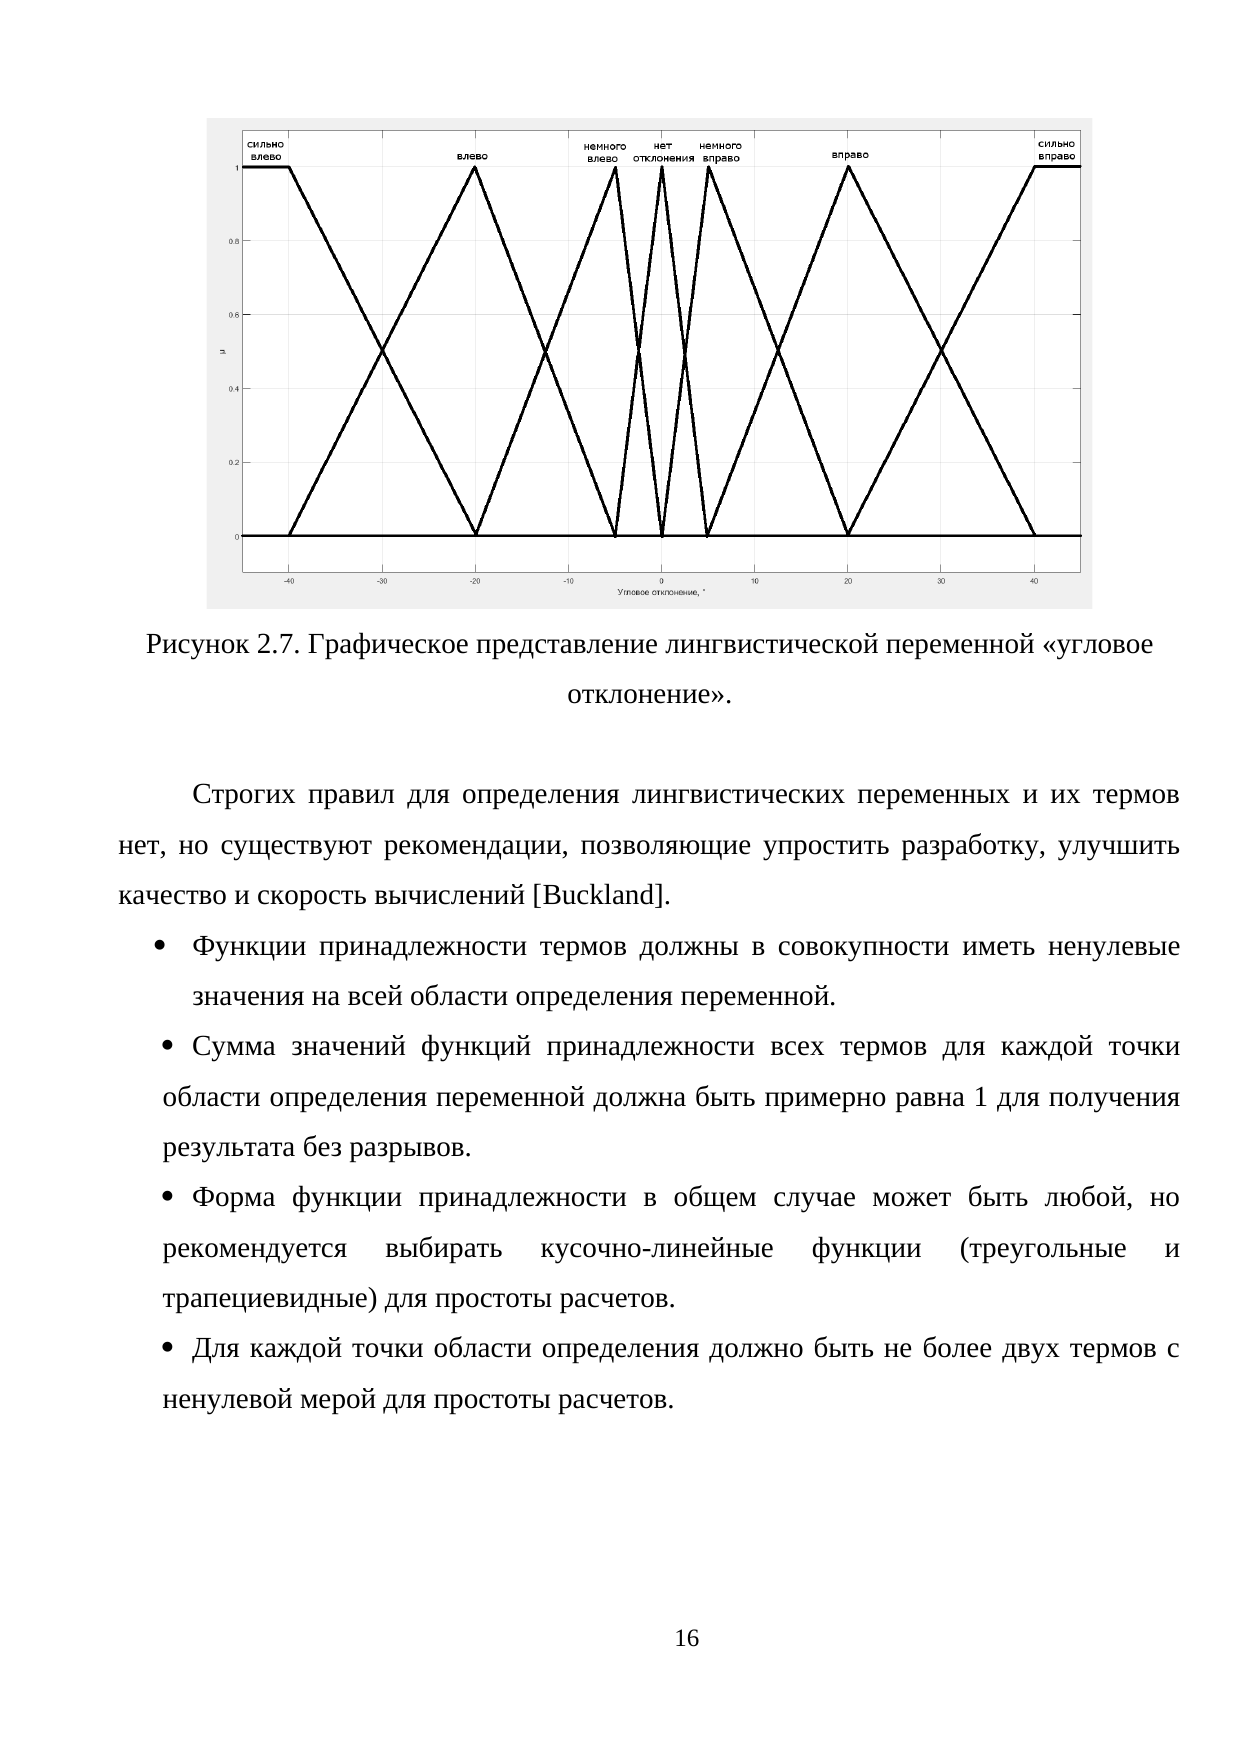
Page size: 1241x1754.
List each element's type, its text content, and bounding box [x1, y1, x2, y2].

list Функции принадлежности термов должны в совокупности иметь ненулевые значения на всей области определения переменной. [154, 928, 1181, 1012]
picture [206, 118, 1093, 609]
text Строгих правил для определения лингвистических переменных и их термов нет, но существуют рекомендации, позволяющие упростить разработку, улучшить качество и скорость вычислений [Buckland]. [118, 777, 1181, 911]
list Форма функции принадлежности в общем случае может быть любой, но рекомендуется выбирать кусочно-линейные функции (треугольные и трапециевидные) для простоты расчетов. [162, 1179, 1181, 1314]
list Для каждой точки области определения должно быть не более двух термов с ненулевой мерой для простоты расчетов. [162, 1330, 1181, 1414]
list Сумма значений функций принадлежности всех термов для каждой точки области определения переменной должна быть примерно равна 1 для получения результата без разрывов. [162, 1028, 1181, 1163]
